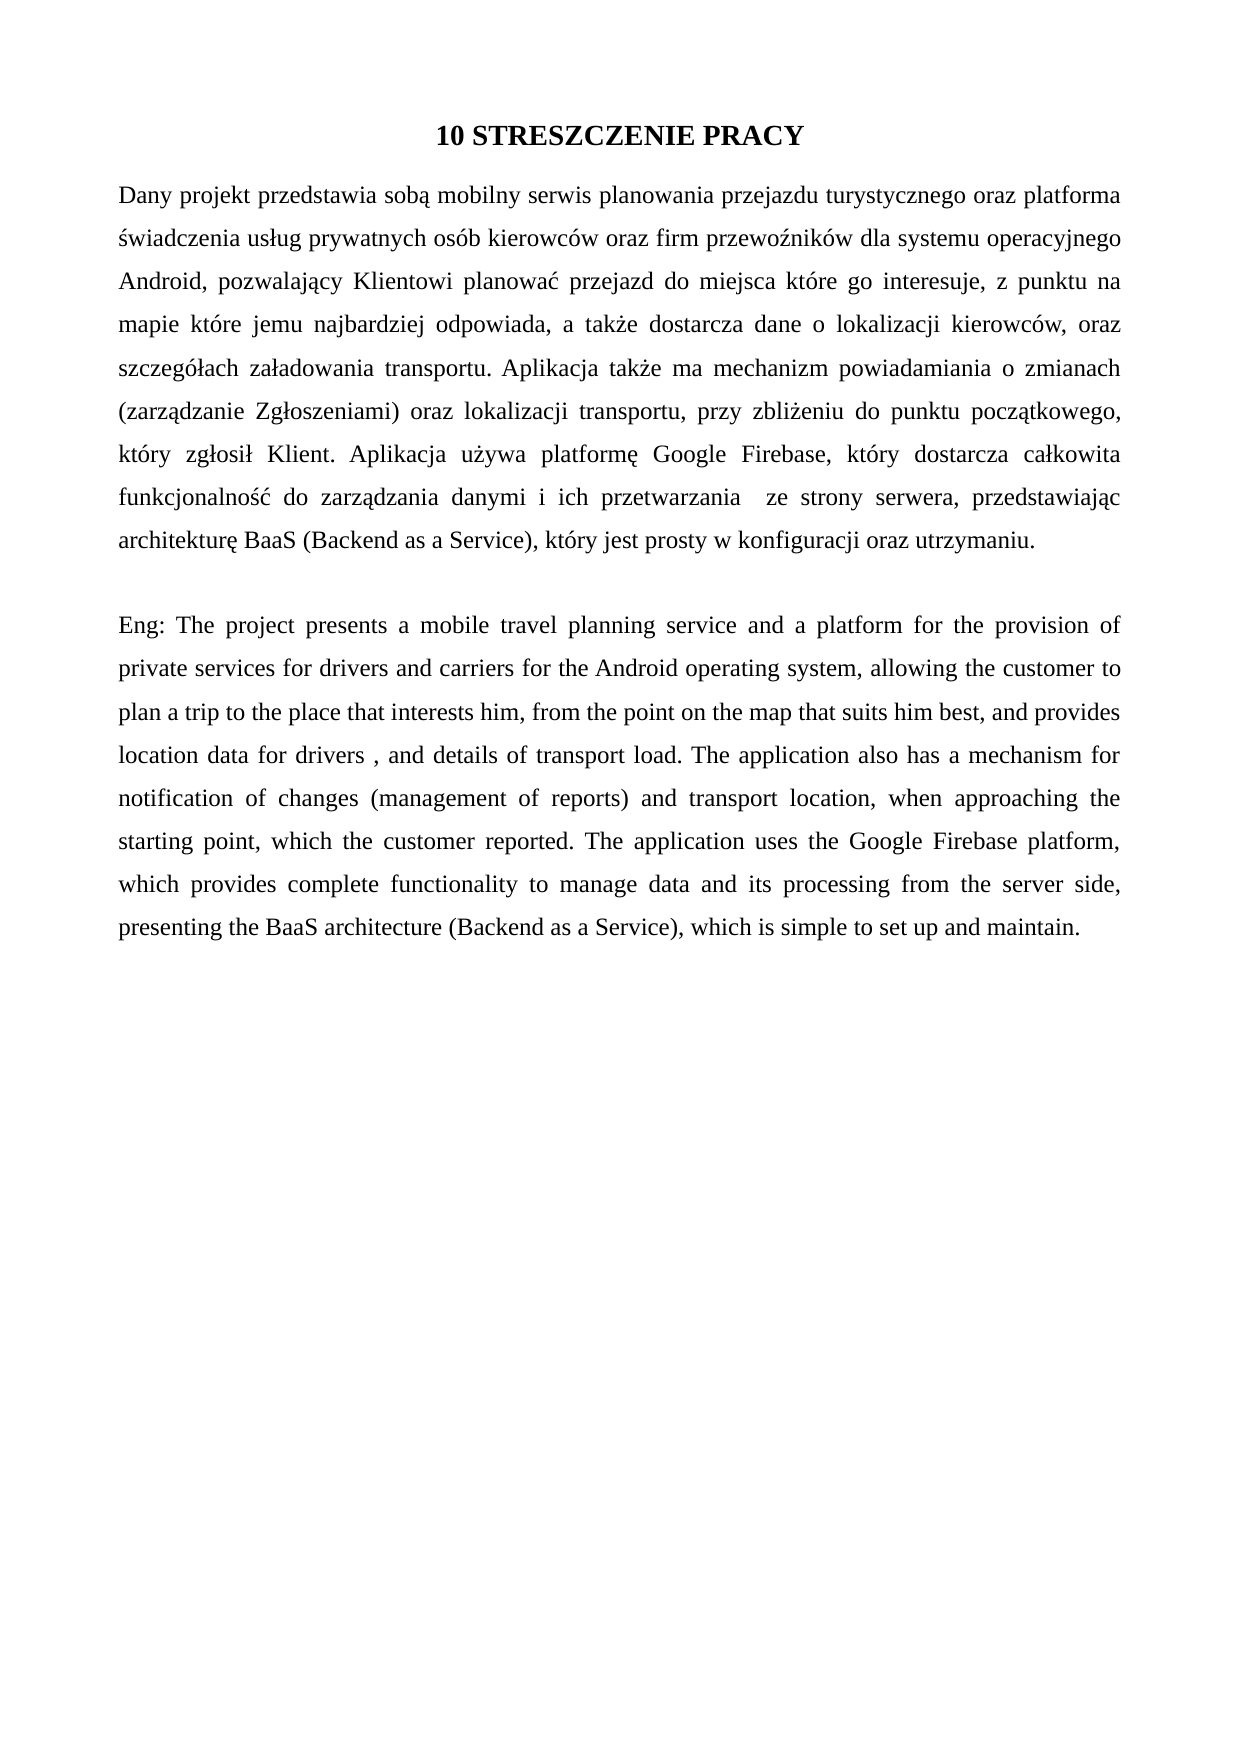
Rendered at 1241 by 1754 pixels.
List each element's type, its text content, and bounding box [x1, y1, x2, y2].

text Dany projekt przedstawia sobą mobilny serwis planowania przejazdu turystycznego oraz platforma świadczenia usług prywatnych osób kierowców oraz firm przewoźników dla systemu operacyjnego Android, pozwalający Klientowi planować przejazd do miejsca które go interesuje, z punktu na mapie które jemu najbardziej odpowiada, a także dostarcza dane o lokalizacji kierowców, oraz szczegółach załadowania transportu. Aplikacja także ma mechanizm powiadamiania o zmianach (zarządzanie Zgłoszeniami) oraz lokalizacji transportu, przy zbliżeniu do punktu początkowego, który zgłosił Klient. Aplikacja używa platformę Google Firebase, który dostarcza całkowita funkcjonalność do zarządzania danymi i ich przetwarzania ze strony serwera, przedstawiając architekturę BaaS (Backend as a Service), który jest prosty w konfiguracji oraz utrzymaniu. [118, 180, 1122, 554]
text 10 STRESZCZENIE PRACY [118, 118, 1122, 152]
text Eng: The project presents a mobile travel planning service and a platform for the provision of private services for drivers and carriers for the Android operating system, allowing the customer to plan a trip to the place that interests him, from the point on the map that suits him best, and provides location data for drivers , and details of transport load. The application also has a mechanism for notification of changes (management of reports) and transport location, when approaching the starting point, which the customer reported. The application uses the Google Firebase platform, which provides complete functionality to manage data and its processing from the server side, presenting the BaaS architecture (Backend as a Service), which is simple to set up and maintain. [118, 610, 1122, 941]
